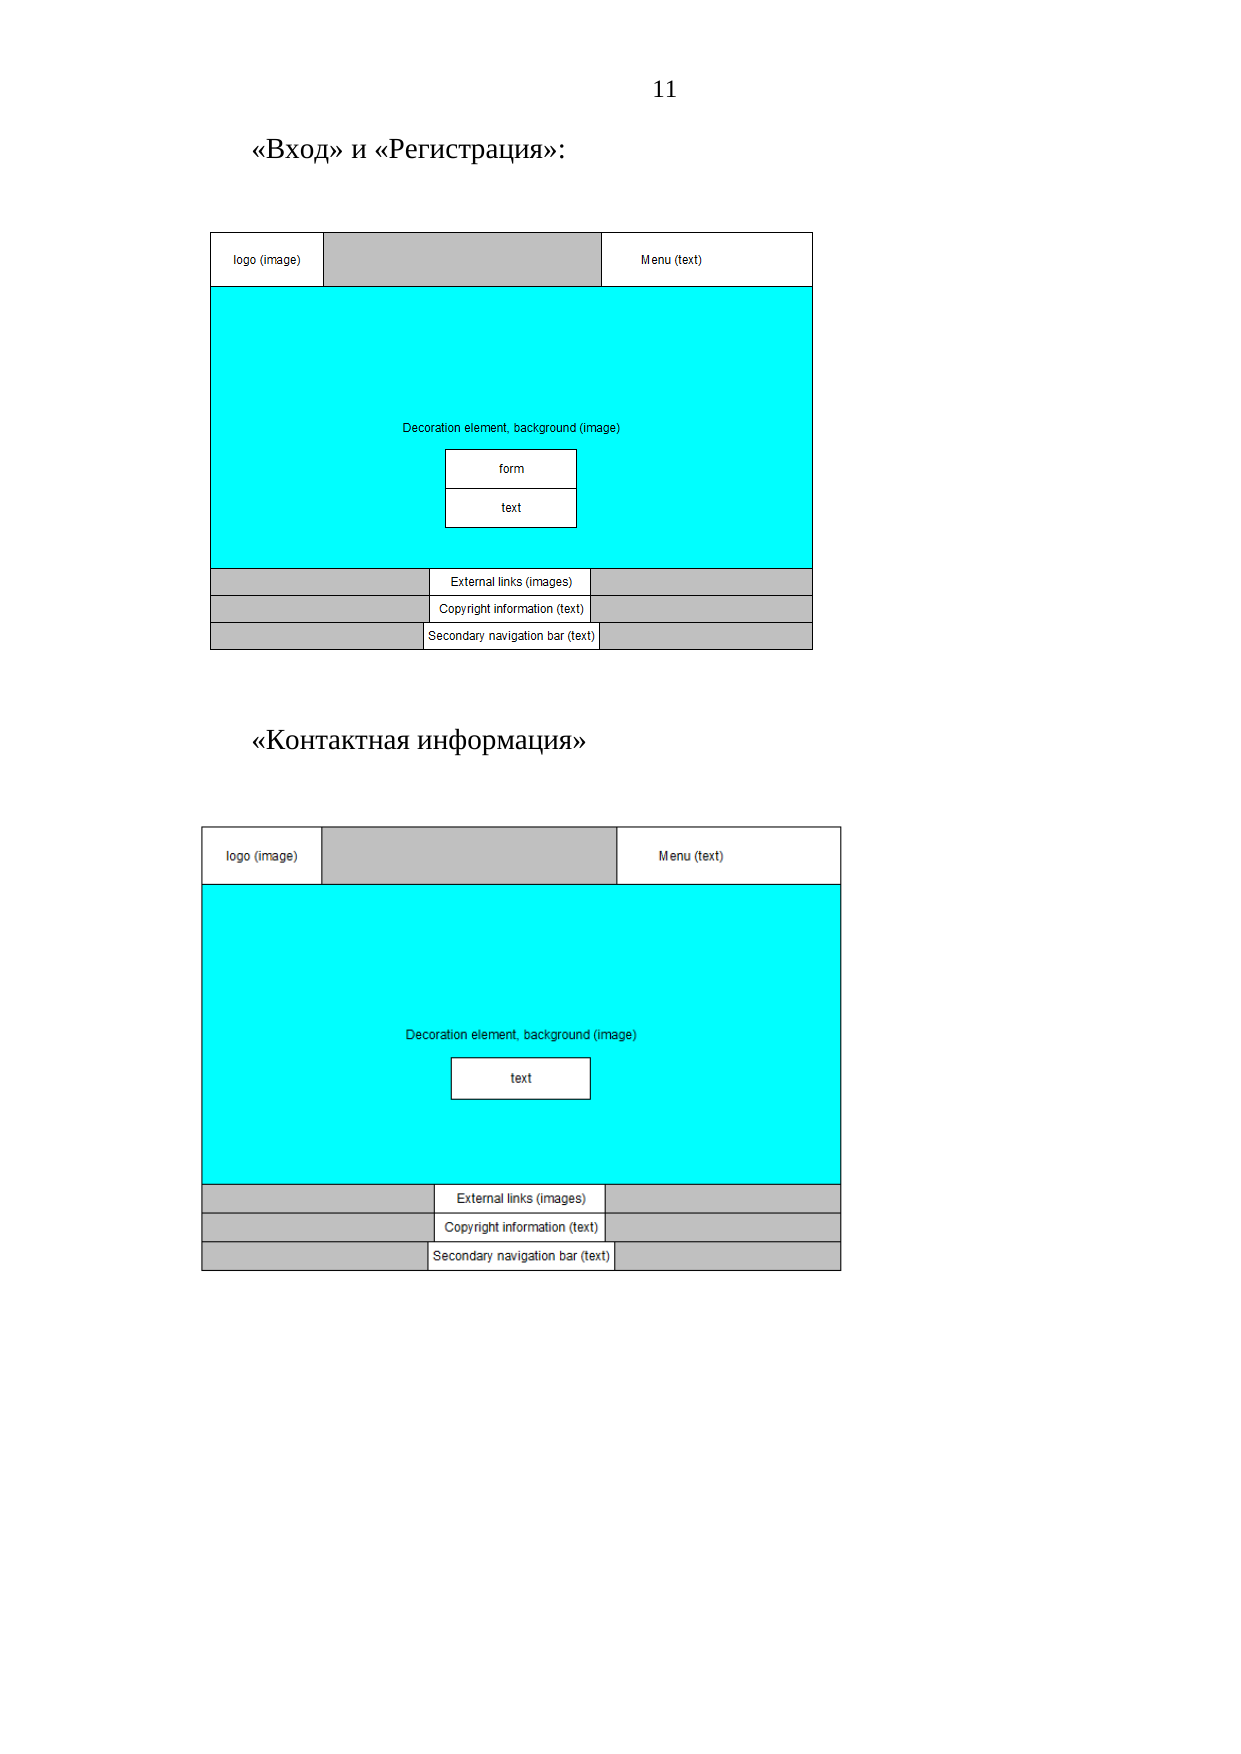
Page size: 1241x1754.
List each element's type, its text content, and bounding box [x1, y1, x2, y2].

text «Контактная информация» [177, 722, 1152, 756]
picture [177, 785, 870, 1304]
picture [177, 194, 848, 680]
text «Вход» и «Регистрация»: [177, 131, 1152, 165]
